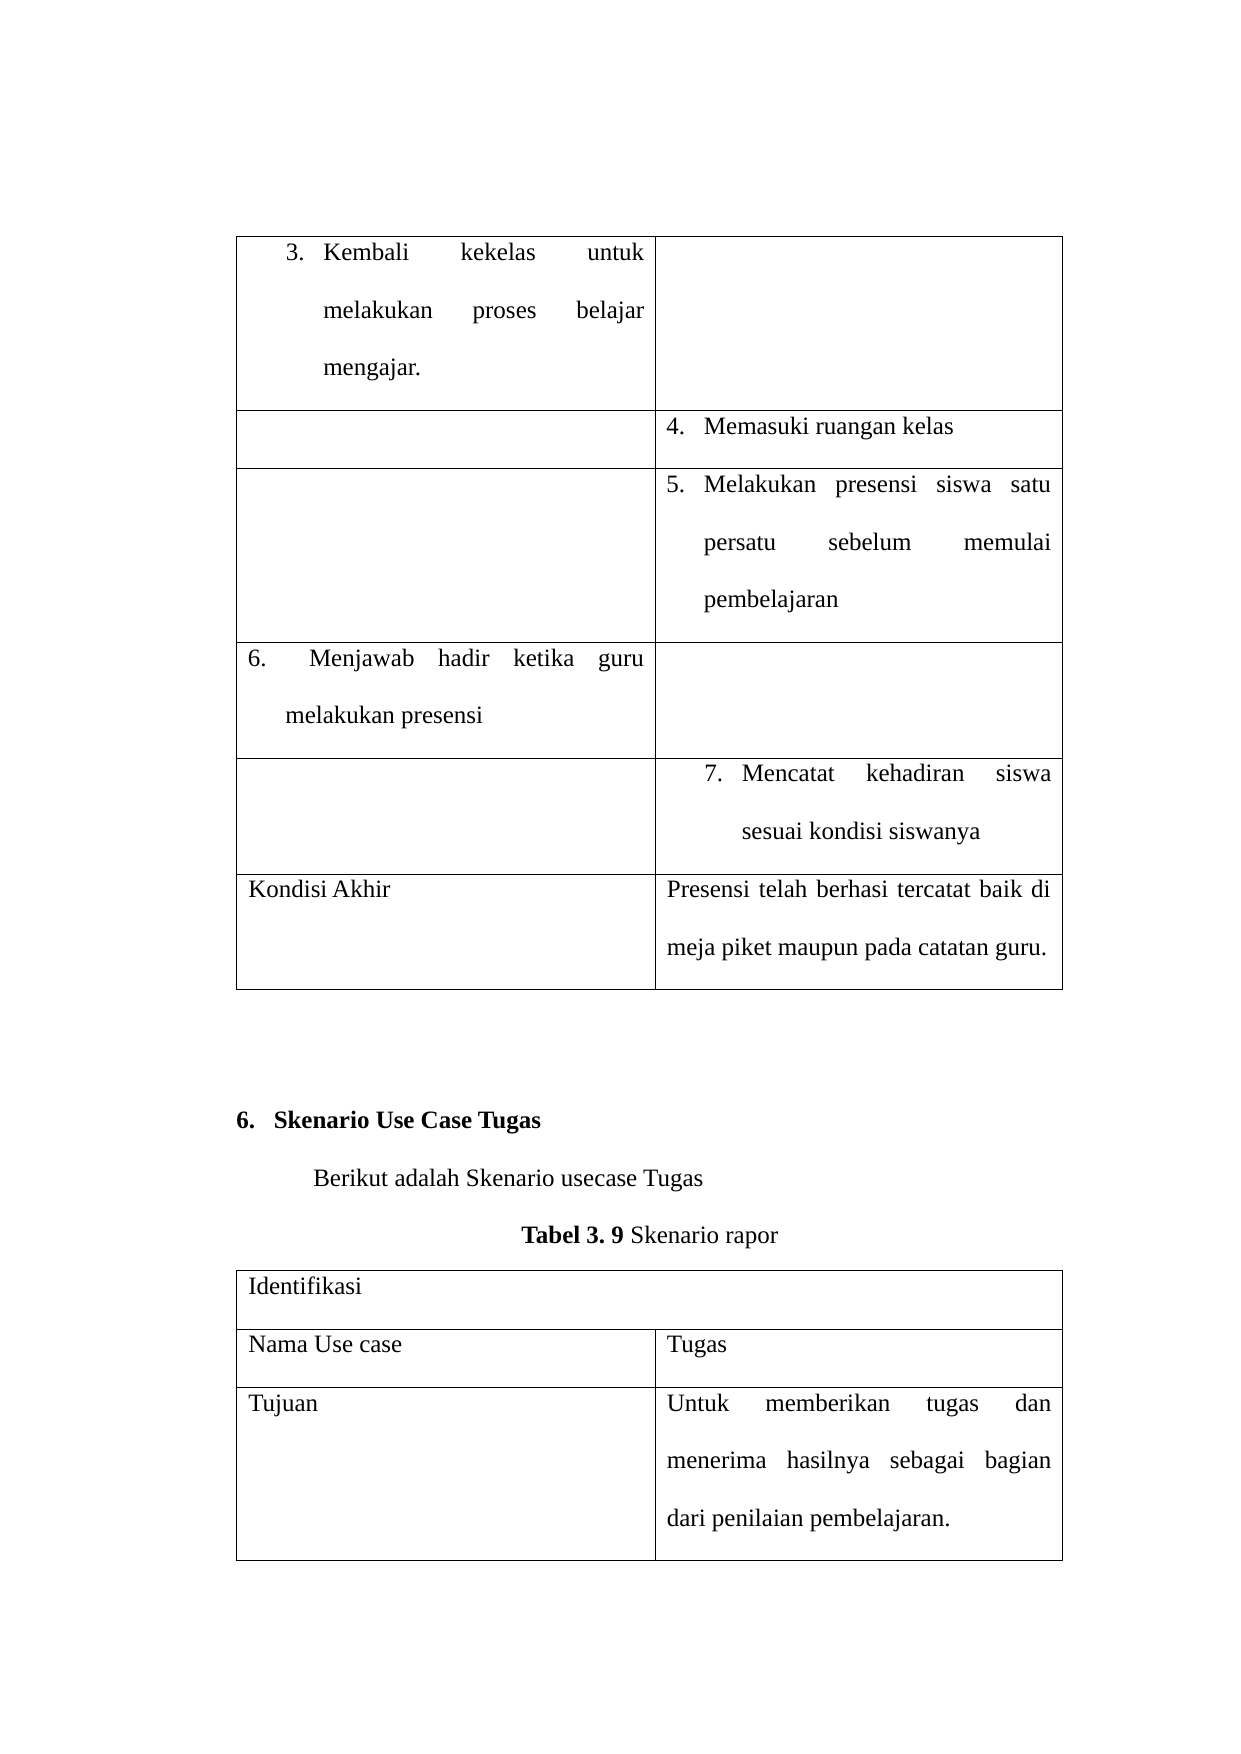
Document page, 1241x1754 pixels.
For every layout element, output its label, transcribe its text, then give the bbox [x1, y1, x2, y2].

table_cell Mencatat kehadiran siswa sesuai kondisi siswanya [656, 759, 1062, 873]
text Berikut adalah Skenario usecase Tugas [236, 1163, 1063, 1192]
table_cell Melakukan presensi siswa satu persatu sebelum memulai pembelajaran [656, 469, 1062, 642]
table_cell Menjawab hadir ketika guru melakukan presensi [237, 643, 655, 757]
table_cell Tugas [656, 1330, 1062, 1387]
text Tabel 3. 9 Skenario rapor [236, 1220, 1063, 1249]
table_cell [237, 759, 655, 873]
table_cell Memasuki ruangan kelas [656, 411, 1062, 468]
list Skenario Use Case Tugas [236, 1105, 1063, 1134]
table_cell Untuk memberikan tugas dan menerima hasilnya sebagai bagian dari penilaian pembelajaran. [656, 1388, 1062, 1560]
table_cell Nama Use case [237, 1330, 655, 1387]
table_cell [656, 237, 1062, 410]
table_cell [237, 411, 655, 468]
table_cell Kembali kekelas untuk melakukan proses belajar mengajar. [237, 237, 655, 410]
table_cell Tujuan [237, 1388, 655, 1560]
table_cell Kondisi Akhir [237, 875, 655, 989]
table_cell [237, 469, 655, 642]
table_header Identifikasi [237, 1271, 1062, 1328]
table_cell Presensi telah berhasi tercatat baik di meja piket maupun pada catatan guru. [656, 875, 1062, 989]
table_cell [656, 643, 1062, 757]
